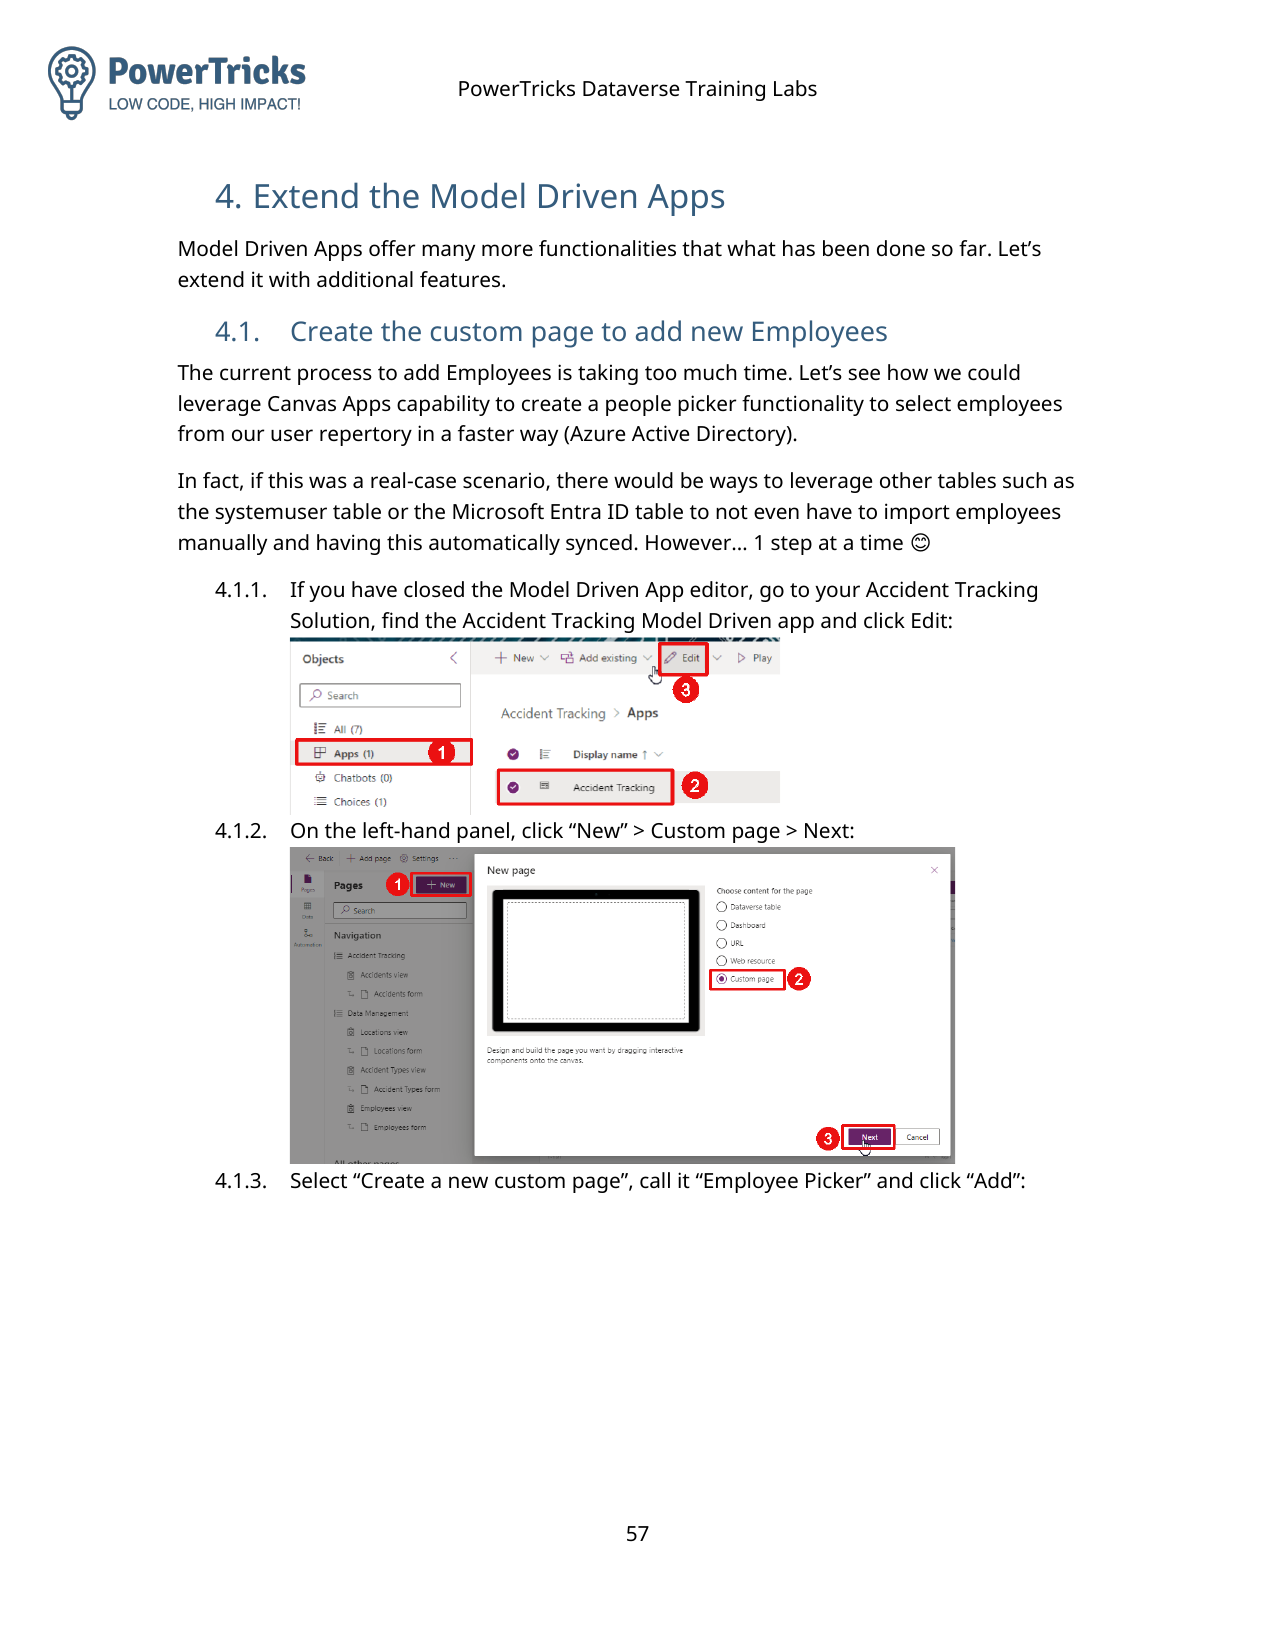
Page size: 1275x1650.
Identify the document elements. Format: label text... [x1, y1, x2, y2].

list Select “Create a new custom page”, call it “Employee Picker” and click “Add”: [215, 1166, 1098, 1194]
picture [289, 636, 781, 815]
picture [40, 39, 310, 124]
subtitle Extend the Model Driven Apps [215, 173, 1098, 218]
picture [289, 847, 956, 1164]
subtitle Create the custom page to add new Employees [215, 312, 1098, 349]
text Model Driven Apps offer many more functionalities that what has been done so far. Let’s extend it with additional features. [177, 234, 1098, 293]
text In fact, if this was a real-case scenario, there would be ways to leverage other tables such as the systemuser table or the Microsoft Entra ID table to not even have to import employees manually and having this automatically synced. However… 1 step at a time [177, 467, 1098, 556]
text The current process to add Employees is taking too much time. Let’s see how we could leverage Canvas Apps capability to create a people picker functionality to select employees from our user repertory in a faster way (Azure Active Directory). [177, 358, 1098, 448]
list If you have closed the Model Driven App editor, go to your Accident Tracking Solution, find the Accident Tracking Model Driven app and click Edit: [215, 575, 1098, 634]
list On the left-hand panel, click “New” > Custom page > Next: [215, 817, 1098, 845]
